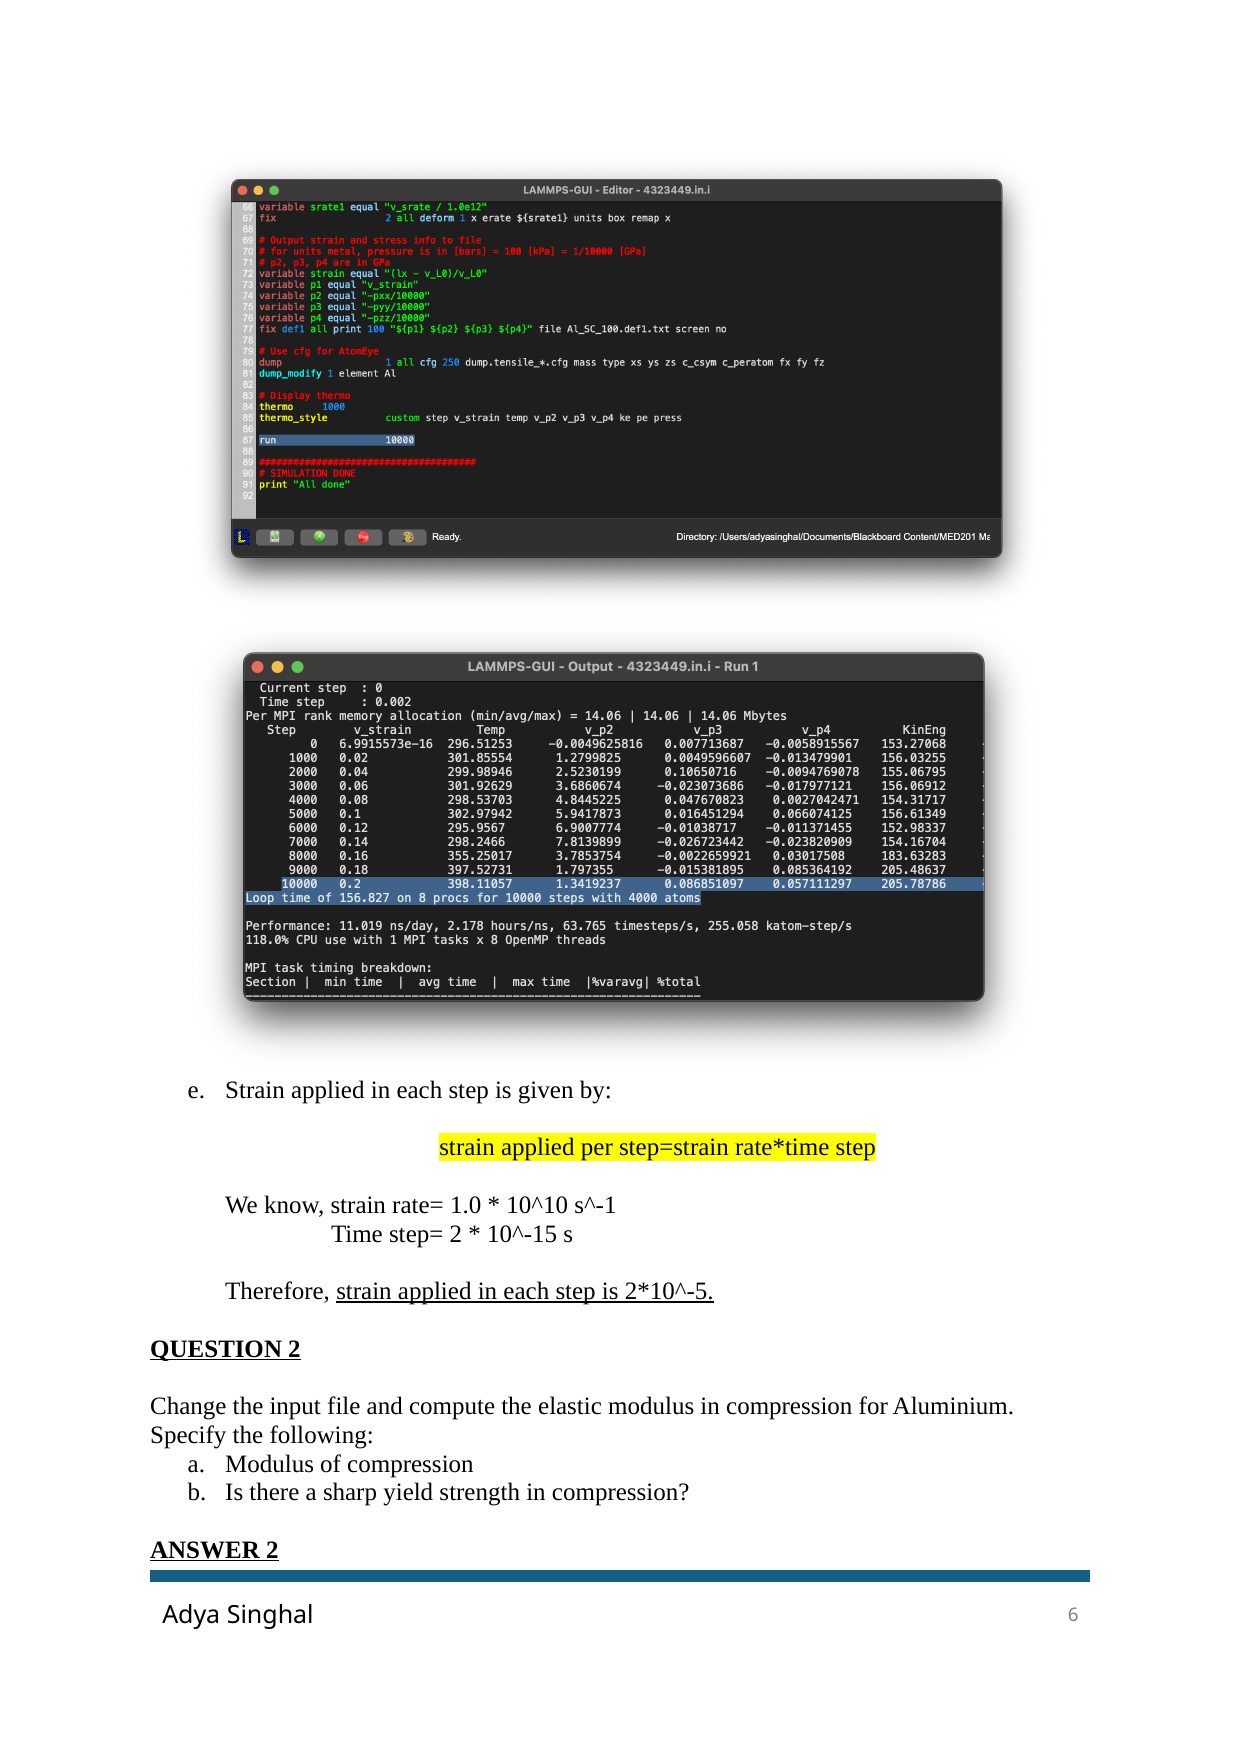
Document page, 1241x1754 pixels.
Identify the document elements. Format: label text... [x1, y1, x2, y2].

list Modulus of compression [187, 1449, 1090, 1477]
list Time step= 2 * 10^-15 s [225, 1219, 1090, 1247]
list strain applied per step=strain rate*time step [225, 1132, 1090, 1161]
text Specify the following: [150, 1420, 1090, 1449]
list Strain applied in each step is given by: [187, 1075, 1090, 1104]
list We know, strain rate= 1.0 * 10^10 s^-1 [225, 1190, 1090, 1219]
list Is there a sharp yield strength in compression? [187, 1477, 1090, 1506]
picture [187, 150, 1046, 1075]
list Therefore, strain applied in each step is 2*10^-5. [225, 1276, 1090, 1305]
text Change the input file and compute the elastic modulus in compression for Aluminium. [150, 1391, 1090, 1420]
text ANSWER 2 [150, 1535, 1090, 1564]
text QUESTION 2 [150, 1334, 1090, 1362]
